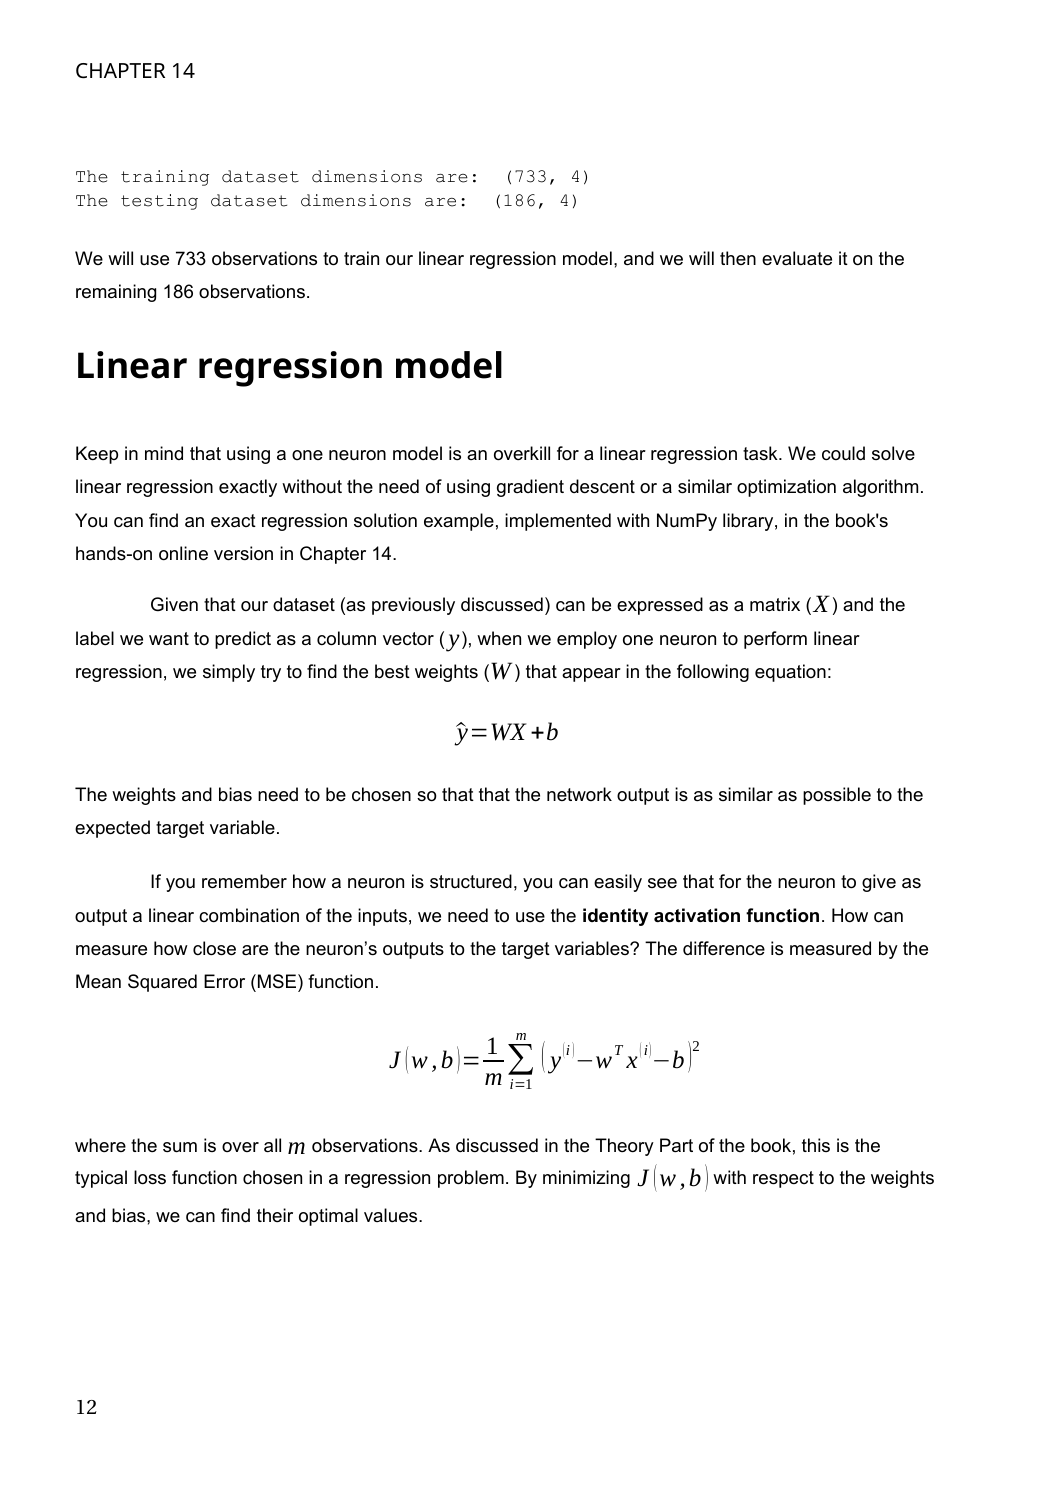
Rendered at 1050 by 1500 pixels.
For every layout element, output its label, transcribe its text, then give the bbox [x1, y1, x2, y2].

text The weights and bias need to be chosen so that that the network output is as similar as possible to the expected target variable. [75, 772, 937, 838]
text Given that our dataset (as previously discussed) can be expressed as a matrix () and the label we want to predict as a column vector (), when we employ one neuron to perform linear regression, we simply try to find the best weights () that appear in the following equation: [75, 585, 937, 685]
text The testing dataset dimensions are: (186, 4) [75, 191, 937, 212]
text We will use 733 observations to train our linear regression model, and we will then evaluate it on the remaining 186 observations. [75, 236, 937, 303]
text The training dataset dimensions are: (733, 4) [75, 167, 937, 188]
text where the sum is over all observations. As discussed in the Theory Part of the book, this is the typical loss function chosen in a regression problem. By minimizing with respect to the weights and bias, we can find their optimal values. [75, 1127, 937, 1227]
subtitle Linear regression model [75, 340, 937, 389]
text Keep in mind that using a one neuron model is an overkill for a linear regression task. We could solve linear regression exactly without the need of using gradient descent or a similar optimization algorithm. You can find an exact regression solution example, implemented with NumPy library, in the book's hands-on online version in Chapter 14. [75, 431, 937, 564]
text If you remember how a neuron is structured, you can easily see that for the neuron to give as output a linear combination of the inputs, we need to use the identity activation function. How can measure how close are the neuron’s outputs to the target variables? The difference is measured by the Mean Squared Error (MSE) function. [75, 859, 937, 993]
